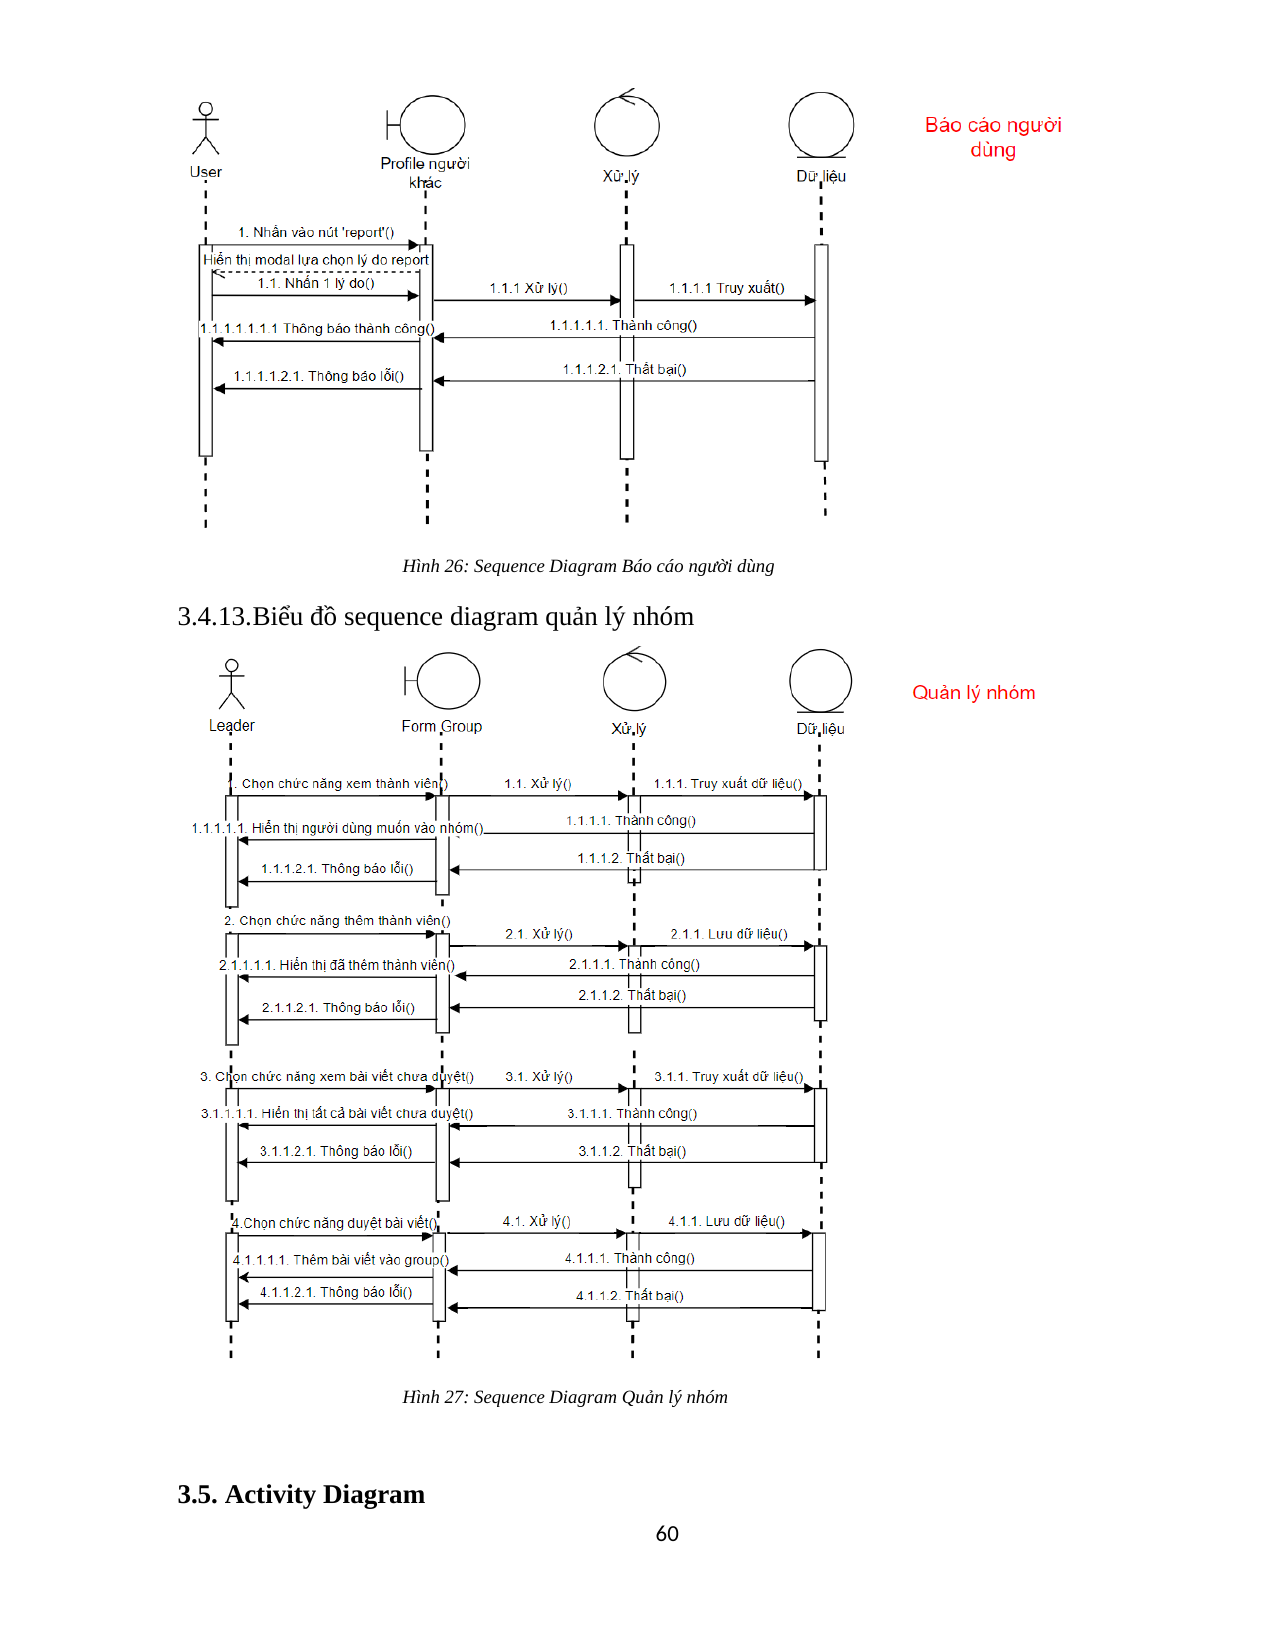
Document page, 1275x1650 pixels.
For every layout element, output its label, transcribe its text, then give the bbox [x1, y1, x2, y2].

list Activity Diagram [177, 1478, 1157, 1509]
picture [177, 88, 1077, 529]
picture [177, 646, 1048, 1368]
list Biểu đồ sequence diagram quản lý nhóm [177, 600, 1157, 631]
